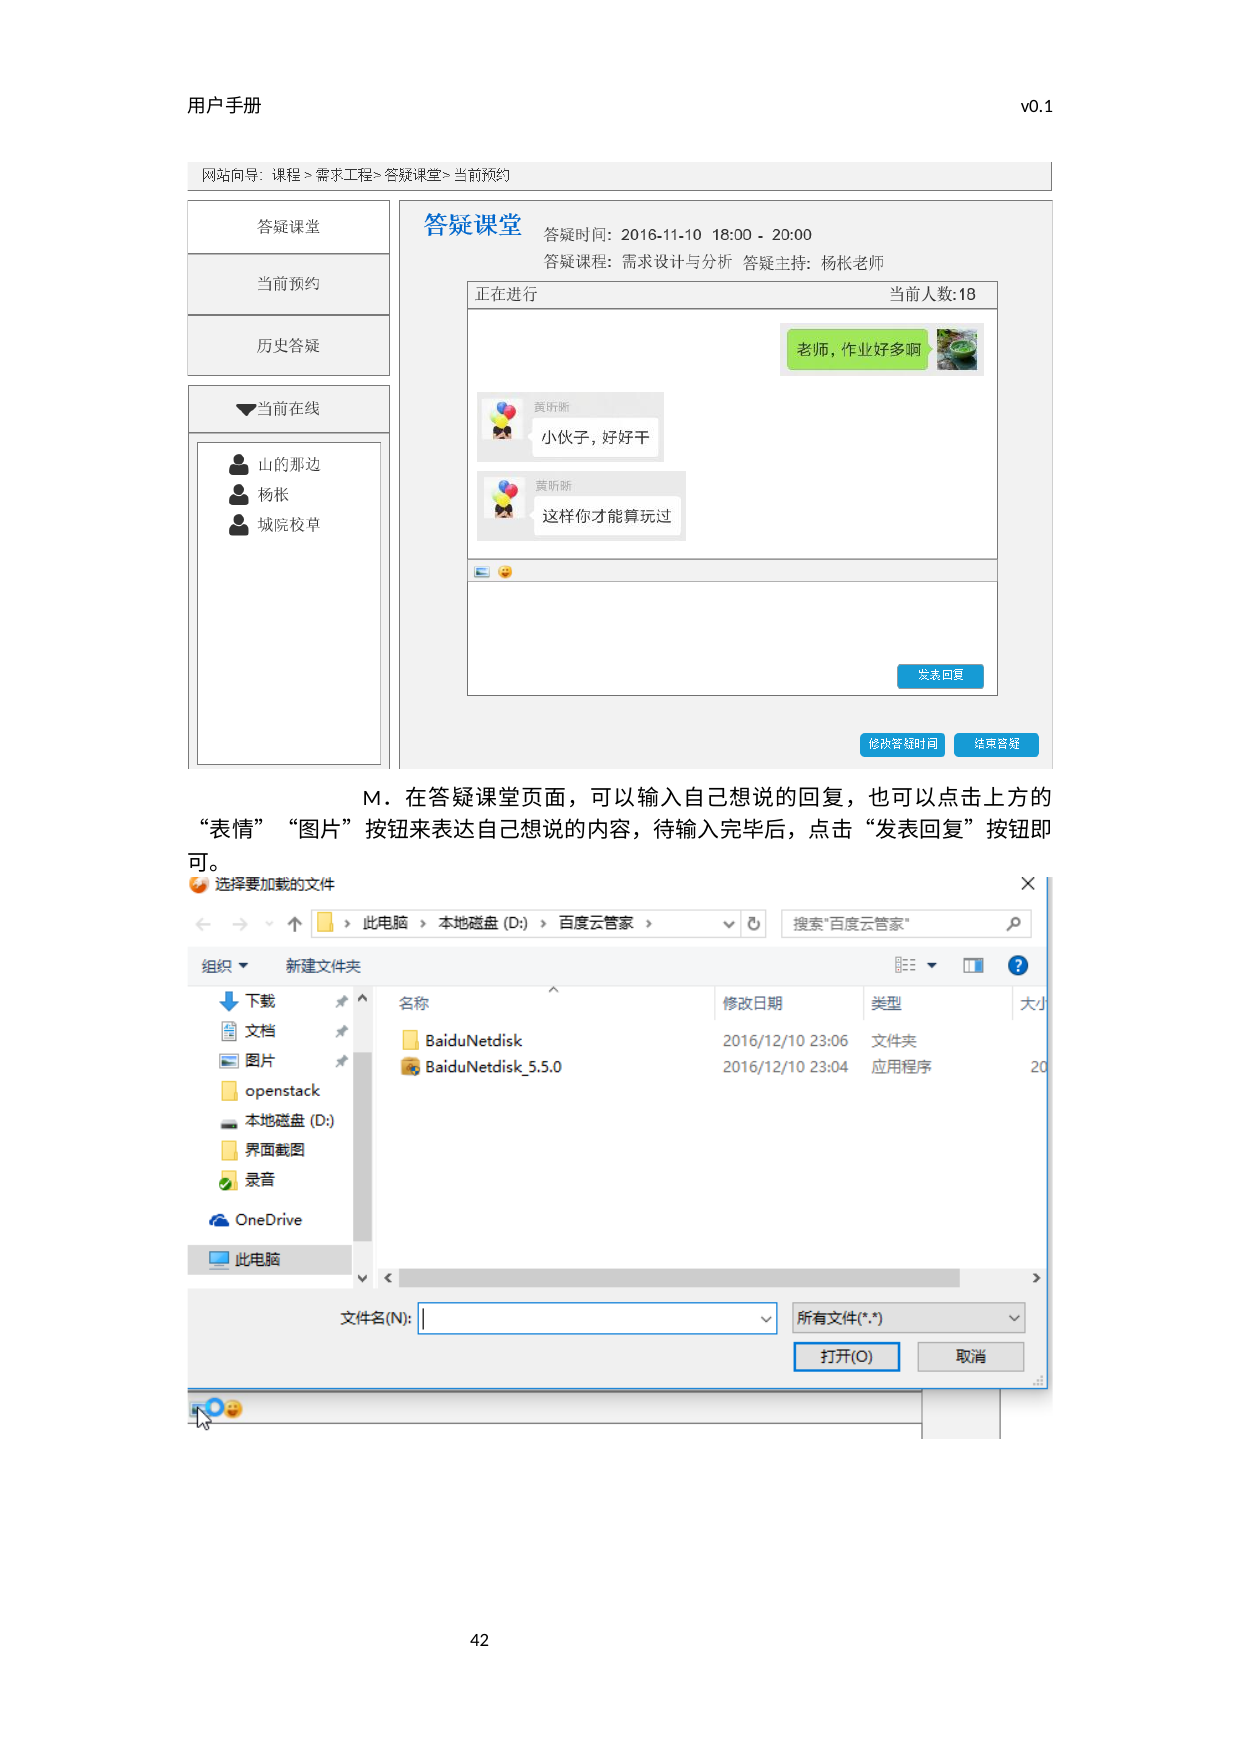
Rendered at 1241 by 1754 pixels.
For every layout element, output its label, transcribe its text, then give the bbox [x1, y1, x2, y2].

picture [187, 877, 1053, 1439]
text M．在答疑课堂页面，可以输入自己想说的回复，也可以点击上方的“表情”“图片”按钮来表达自己想说的内容，待输入完毕后，点击“发表回复”按钮即可。 [187, 779, 1053, 877]
picture [187, 162, 1053, 769]
